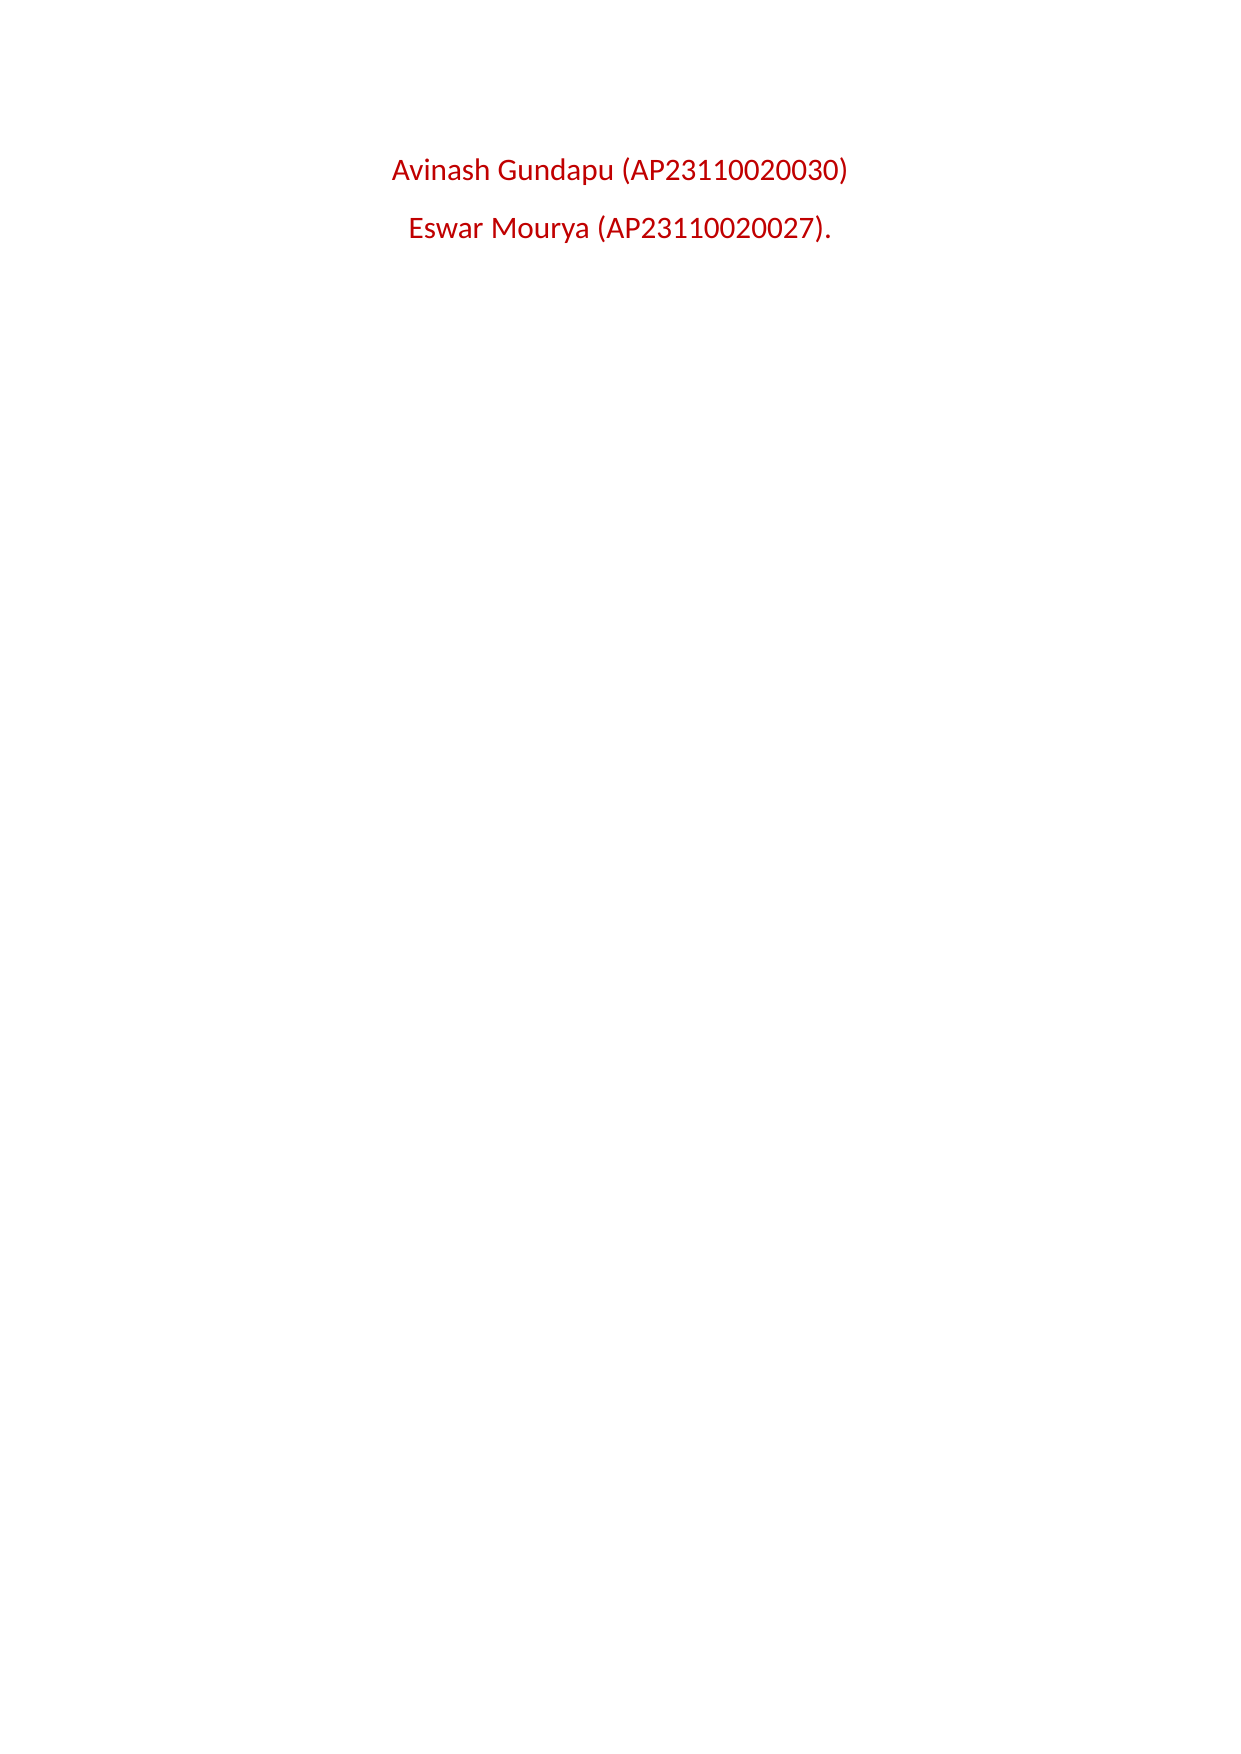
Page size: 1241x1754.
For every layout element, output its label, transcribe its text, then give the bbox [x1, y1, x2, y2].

text Avinash Gundapu (AP23110020030) [150, 150, 1090, 188]
text Eswar Mourya (AP23110020027). [150, 208, 1090, 246]
